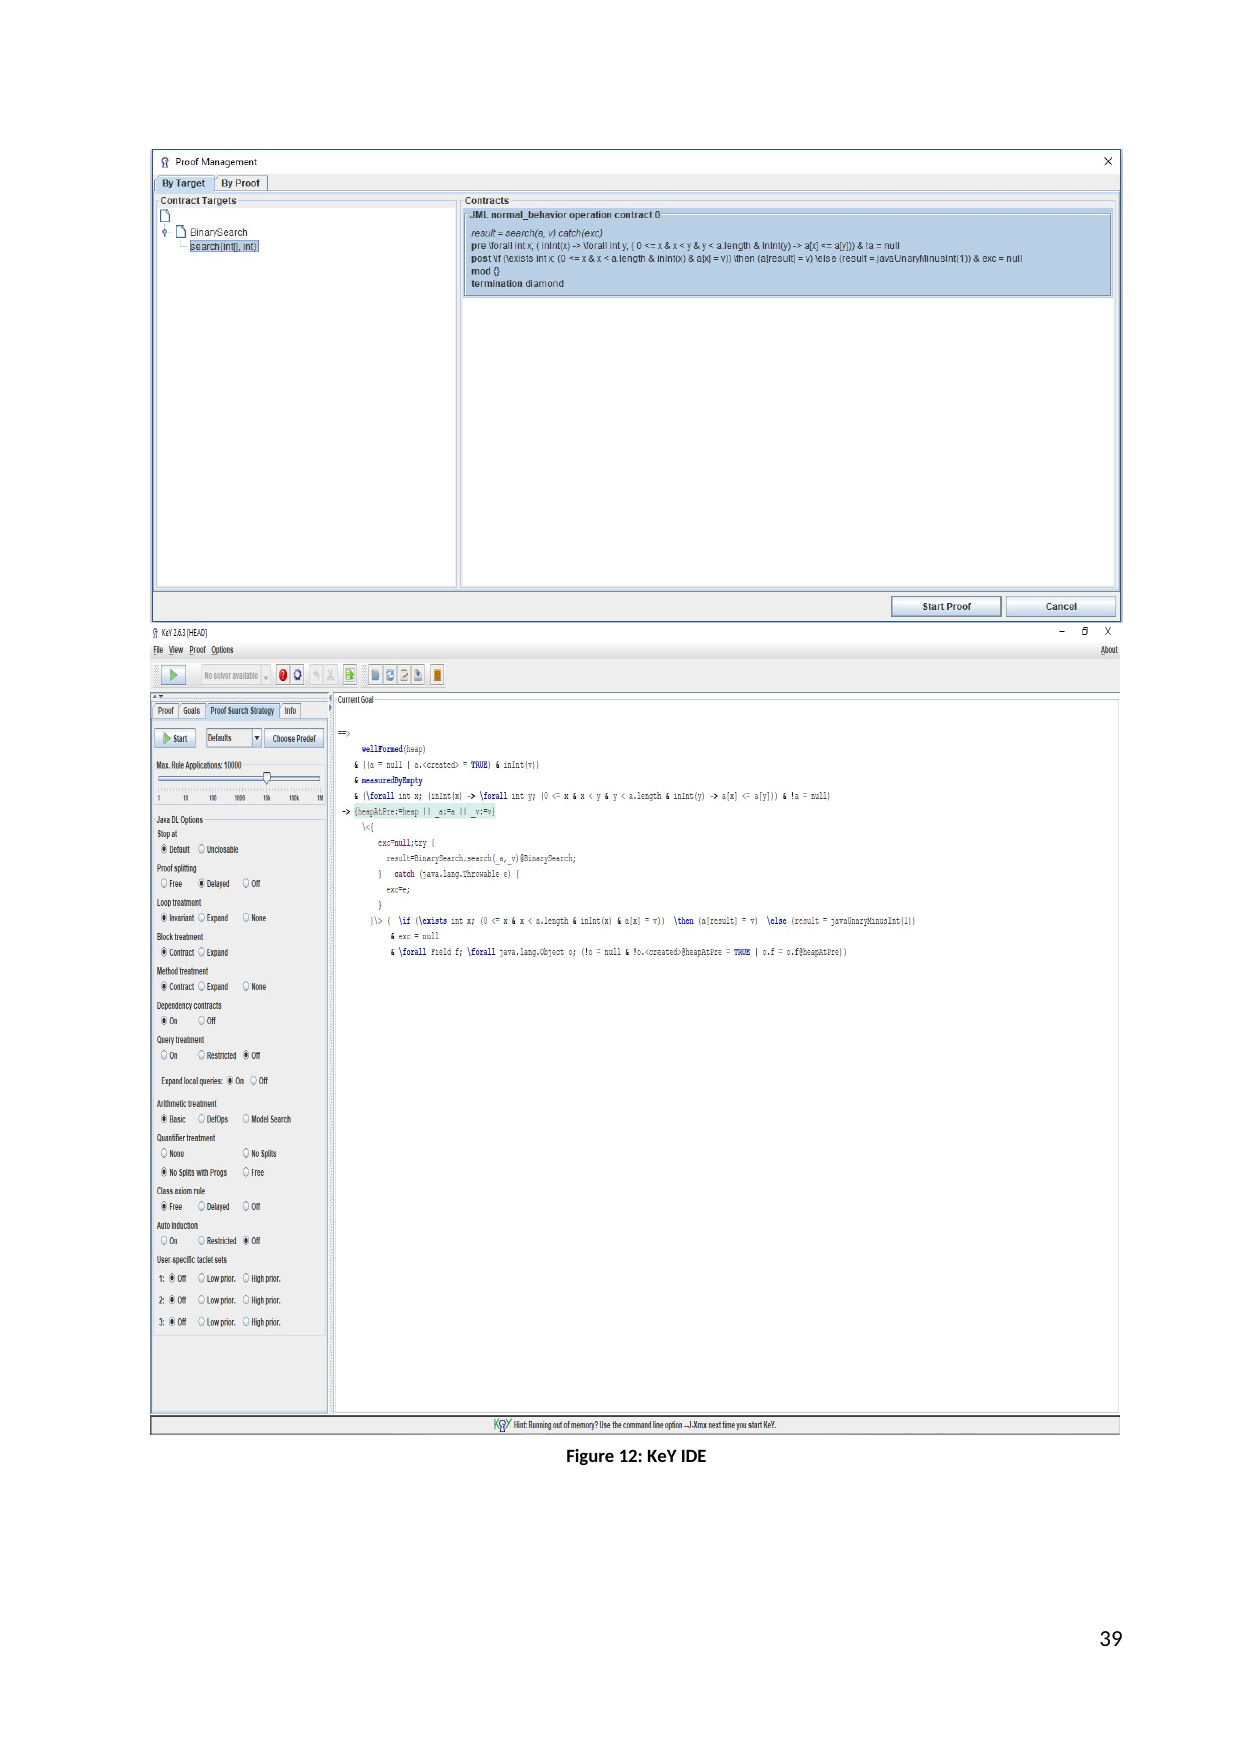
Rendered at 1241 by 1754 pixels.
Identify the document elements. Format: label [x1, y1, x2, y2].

picture [150, 149, 1123, 1435]
